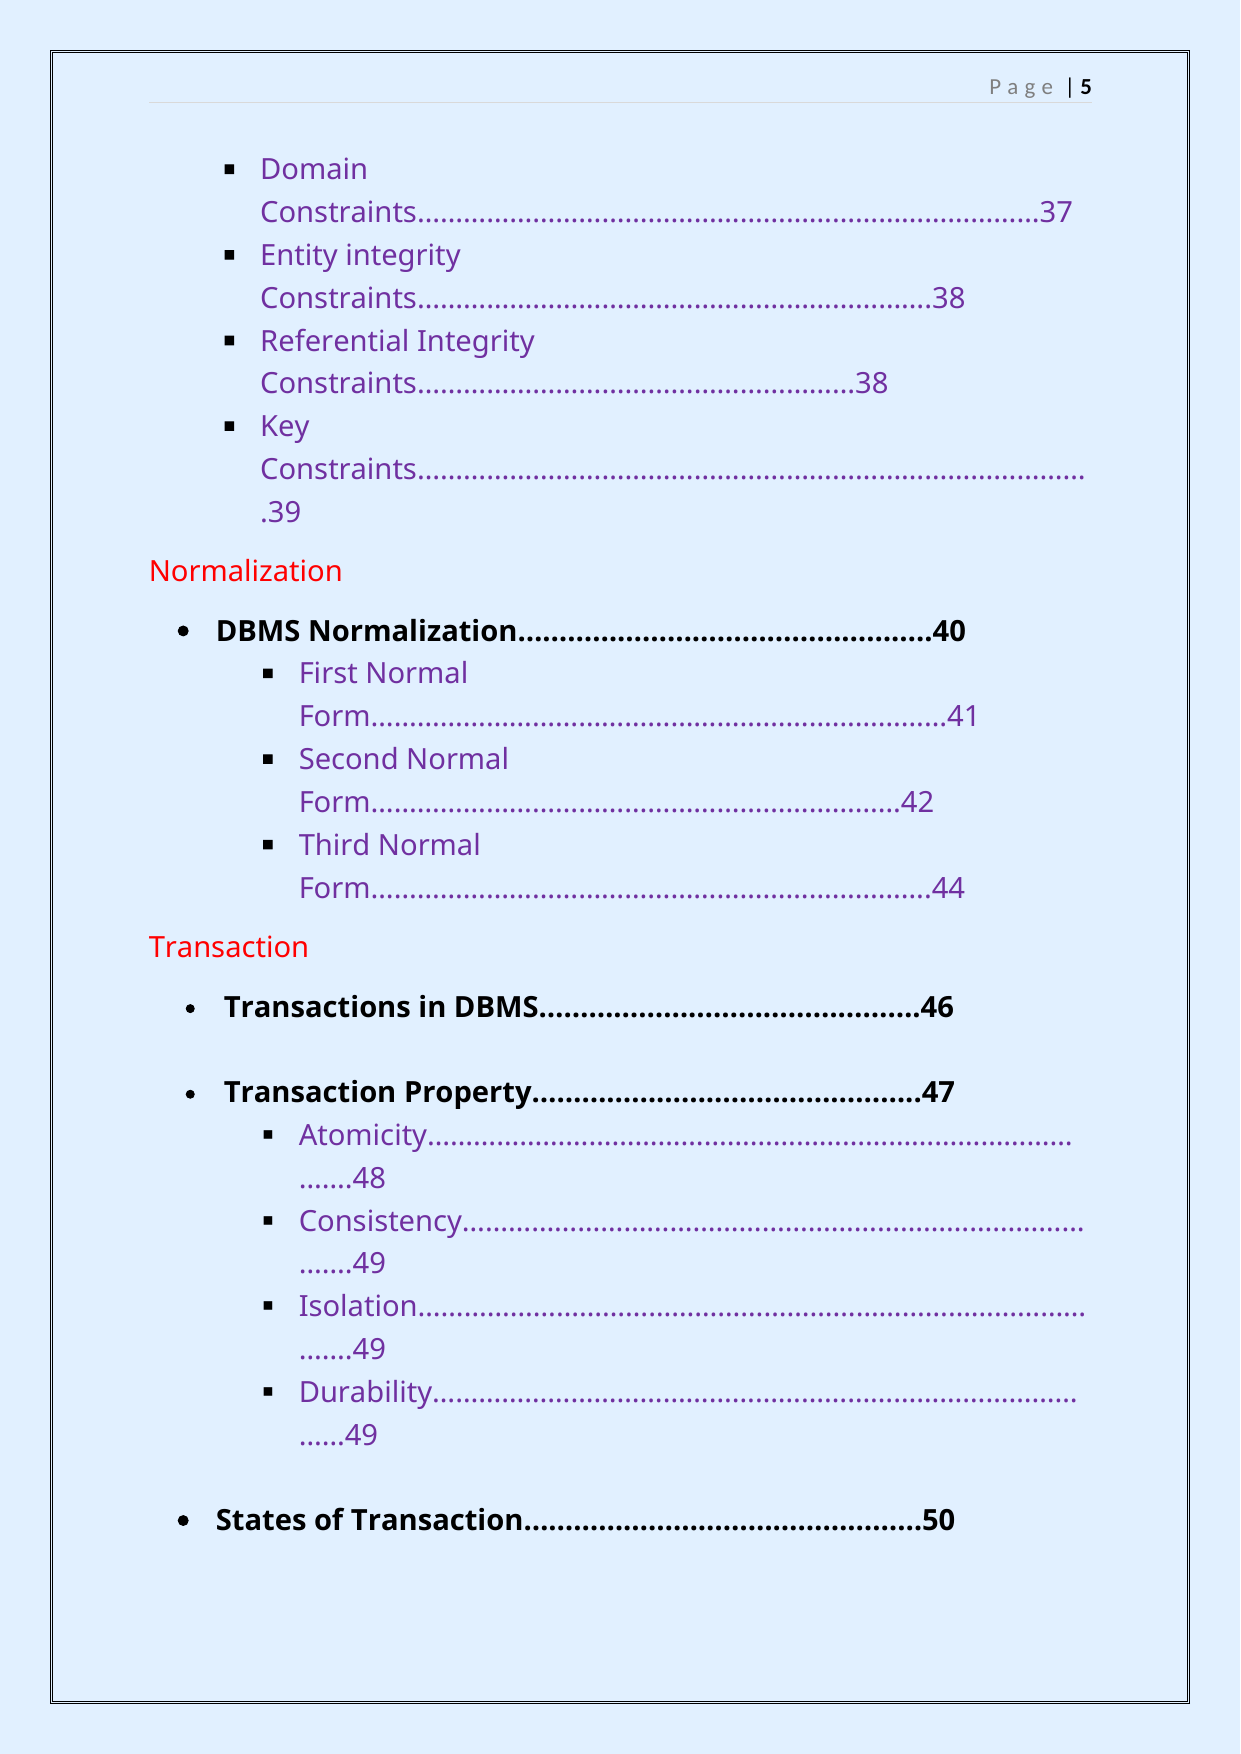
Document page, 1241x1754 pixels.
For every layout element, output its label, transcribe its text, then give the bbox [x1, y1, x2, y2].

list Key Constraints…………………………………………………………………………….39 [222, 405, 1092, 531]
list States of Transaction…………………………………………50 [178, 1499, 1092, 1539]
list Referential Integrity Constraints…………………………………………………38 [222, 320, 1092, 402]
list Second Normal Form……………………………………………………………42 [261, 738, 1092, 821]
list First Normal Form…………………………………………………………………41 [261, 653, 1092, 735]
list Third Normal Form……………………………………………………………….44 [261, 824, 1092, 907]
list Consistency…………………………………………………………………………….49 [261, 1200, 1092, 1282]
list Transactions in DBMS……………………………………….46 [186, 986, 1092, 1026]
list Entity integrity Constraints………………………………………………………….38 [222, 234, 1092, 317]
list Durability………………………………………………………………………………49 [261, 1371, 1092, 1454]
text Transaction [148, 926, 1092, 966]
list Atomicity……………………………………………………………………………….48 [261, 1114, 1092, 1197]
list Domain Constraints………………………………………………………………………37 [222, 148, 1092, 231]
text Normalization [148, 551, 1092, 590]
list Transaction Property………………………………………..47 [186, 1071, 1092, 1111]
list Isolation………………………………………………………………………………….49 [261, 1286, 1092, 1368]
list DBMS Normalization…………………………………………..40 [178, 610, 1092, 650]
